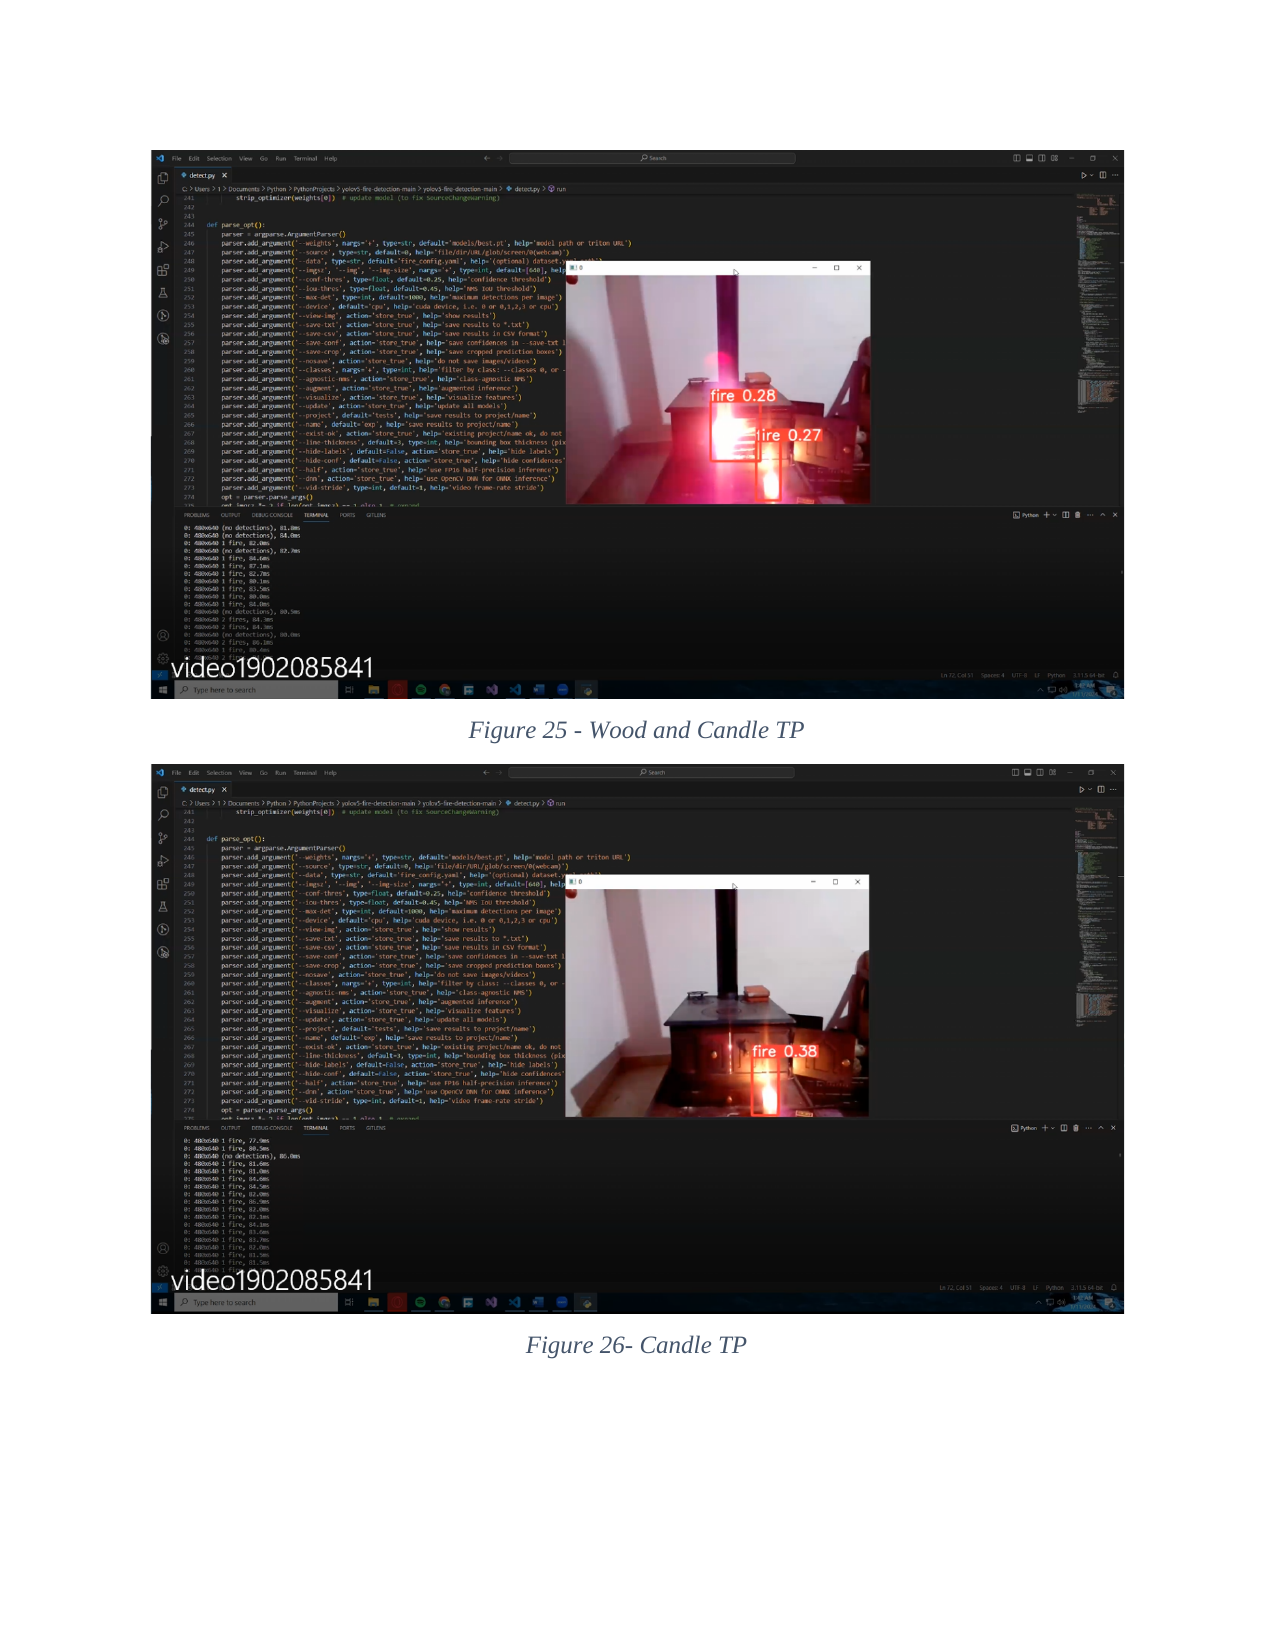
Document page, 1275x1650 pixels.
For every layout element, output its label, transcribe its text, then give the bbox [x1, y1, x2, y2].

text Figure 26- Candle TP [150, 1330, 1125, 1358]
text Figure 25 - Wood and Candle TP [150, 715, 1125, 744]
picture [150, 764, 1125, 1314]
picture [150, 150, 1125, 699]
